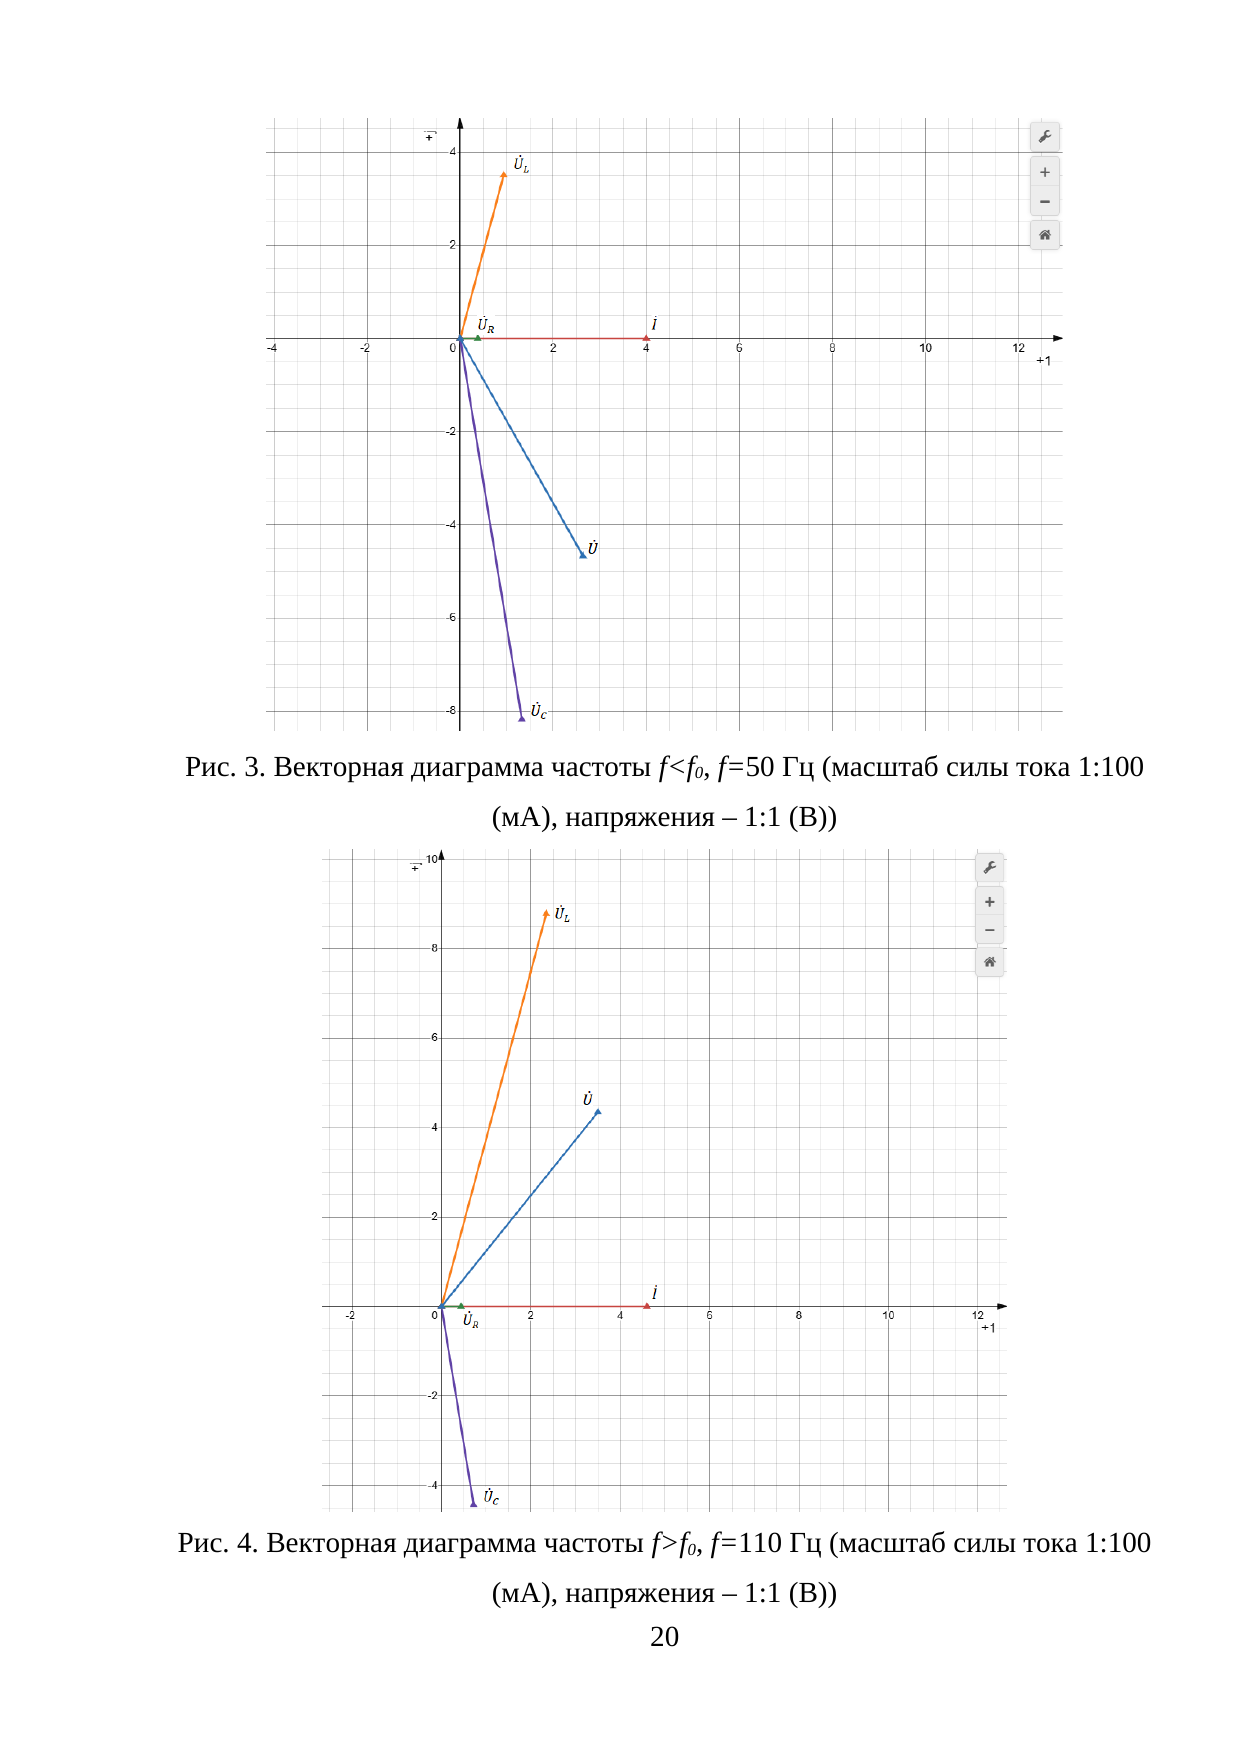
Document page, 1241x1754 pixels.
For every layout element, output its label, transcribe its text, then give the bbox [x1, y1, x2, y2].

text Рис. 3. Векторная диаграмма частоты f<f0, f=50 Гц (масштаб силы тока 1:100 (мА), напряжения – 1:1 (В)) [177, 749, 1152, 833]
text Рис. 4. Векторная диаграмма частоты f>f0, f=110 Гц (масштаб силы тока 1:100 (мА), напряжения – 1:1 (В)) [177, 1525, 1152, 1609]
picture [322, 849, 1007, 1512]
picture [266, 118, 1063, 731]
